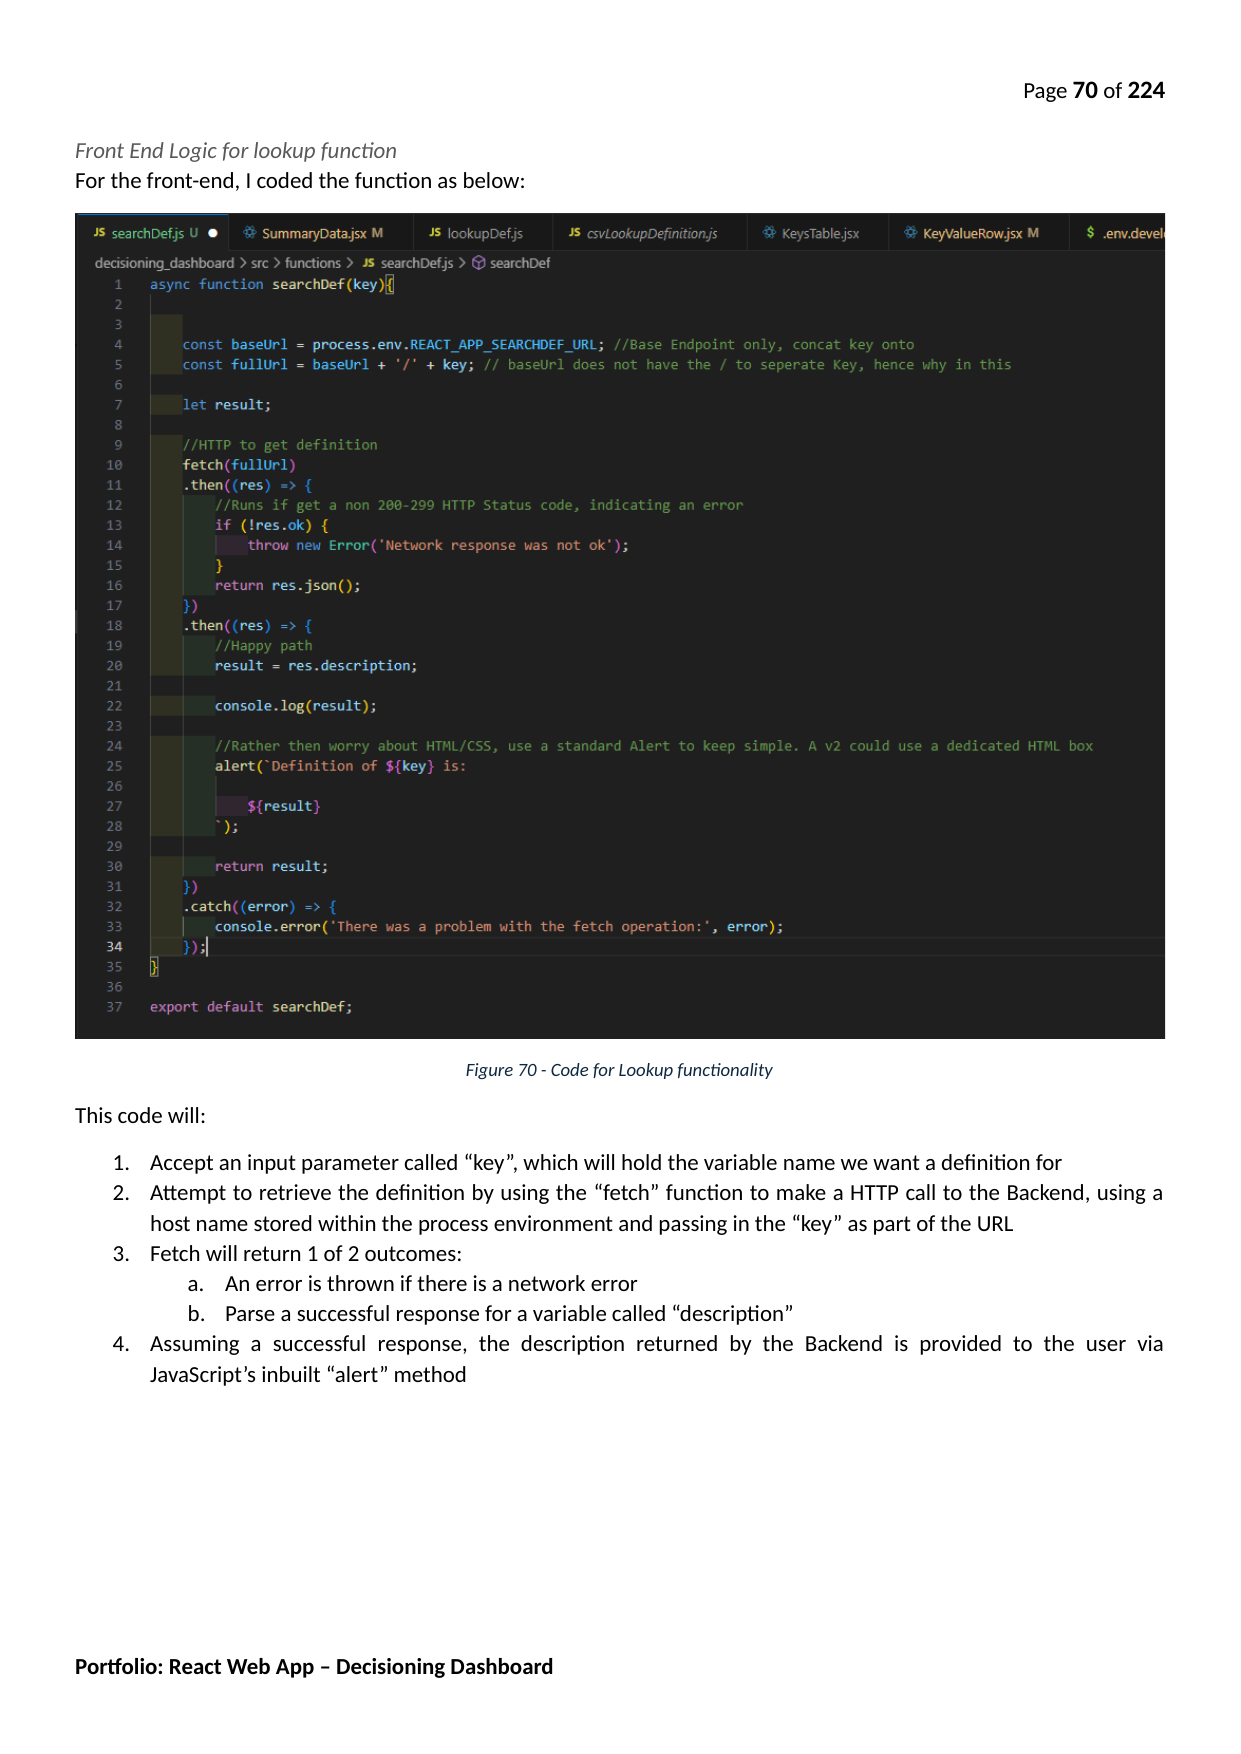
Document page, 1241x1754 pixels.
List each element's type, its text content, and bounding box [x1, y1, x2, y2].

list Assuming a successful response, the description returned by the Backend is provided to the user via JavaScript’s inbuilt “alert” method [112, 1329, 1165, 1388]
subtitle Front End Logic for lookup function [75, 136, 1165, 164]
text This code will: [75, 1101, 1165, 1129]
text Figure 70 - Code for Lookup functionality [75, 1058, 1165, 1081]
picture [75, 213, 1166, 1039]
list Accept an input parameter called “key”, which will hold the variable name we want a definition for [112, 1148, 1165, 1176]
text For the front-end, I coded the function as below: [75, 167, 1165, 195]
list Fetch will return 1 of 2 outcomes: [112, 1239, 1165, 1267]
list Attempt to retrieve the definition by using the “fetch” function to make a HTTP call to the Backend, using a host name stored within the process environment and passing in the “key” as part of the URL [112, 1178, 1165, 1237]
list An error is thrown if there is a network error [187, 1269, 1165, 1297]
list Parse a successful response for a variable called “description” [187, 1299, 1165, 1327]
